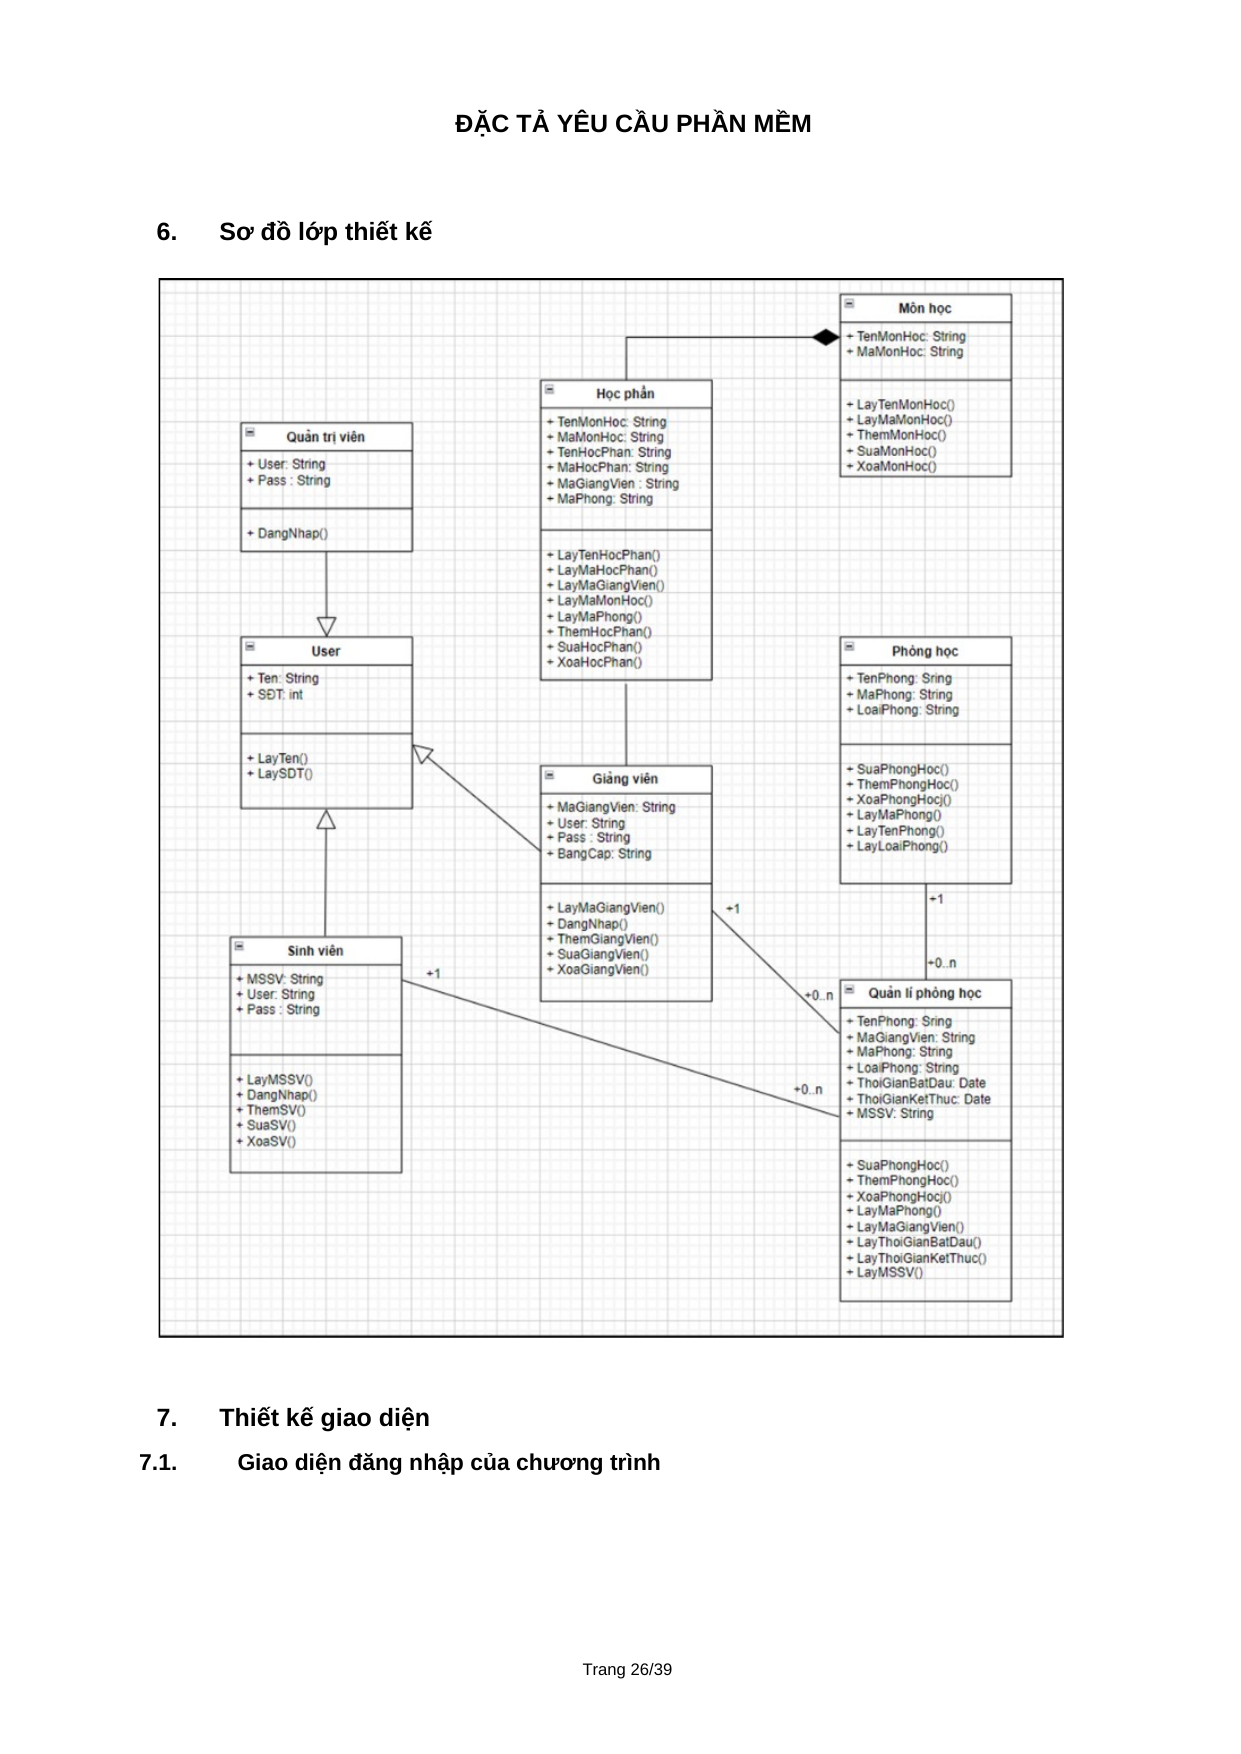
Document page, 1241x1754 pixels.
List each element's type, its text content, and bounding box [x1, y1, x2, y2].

subtitle Sơ đồ lớp thiết kế [177, 217, 1083, 245]
subtitle Thiết kế giao diện [177, 1403, 1083, 1432]
subtitle Giao diện đăng nhập của chương trình [177, 1448, 1083, 1475]
picture [158, 278, 1065, 1338]
